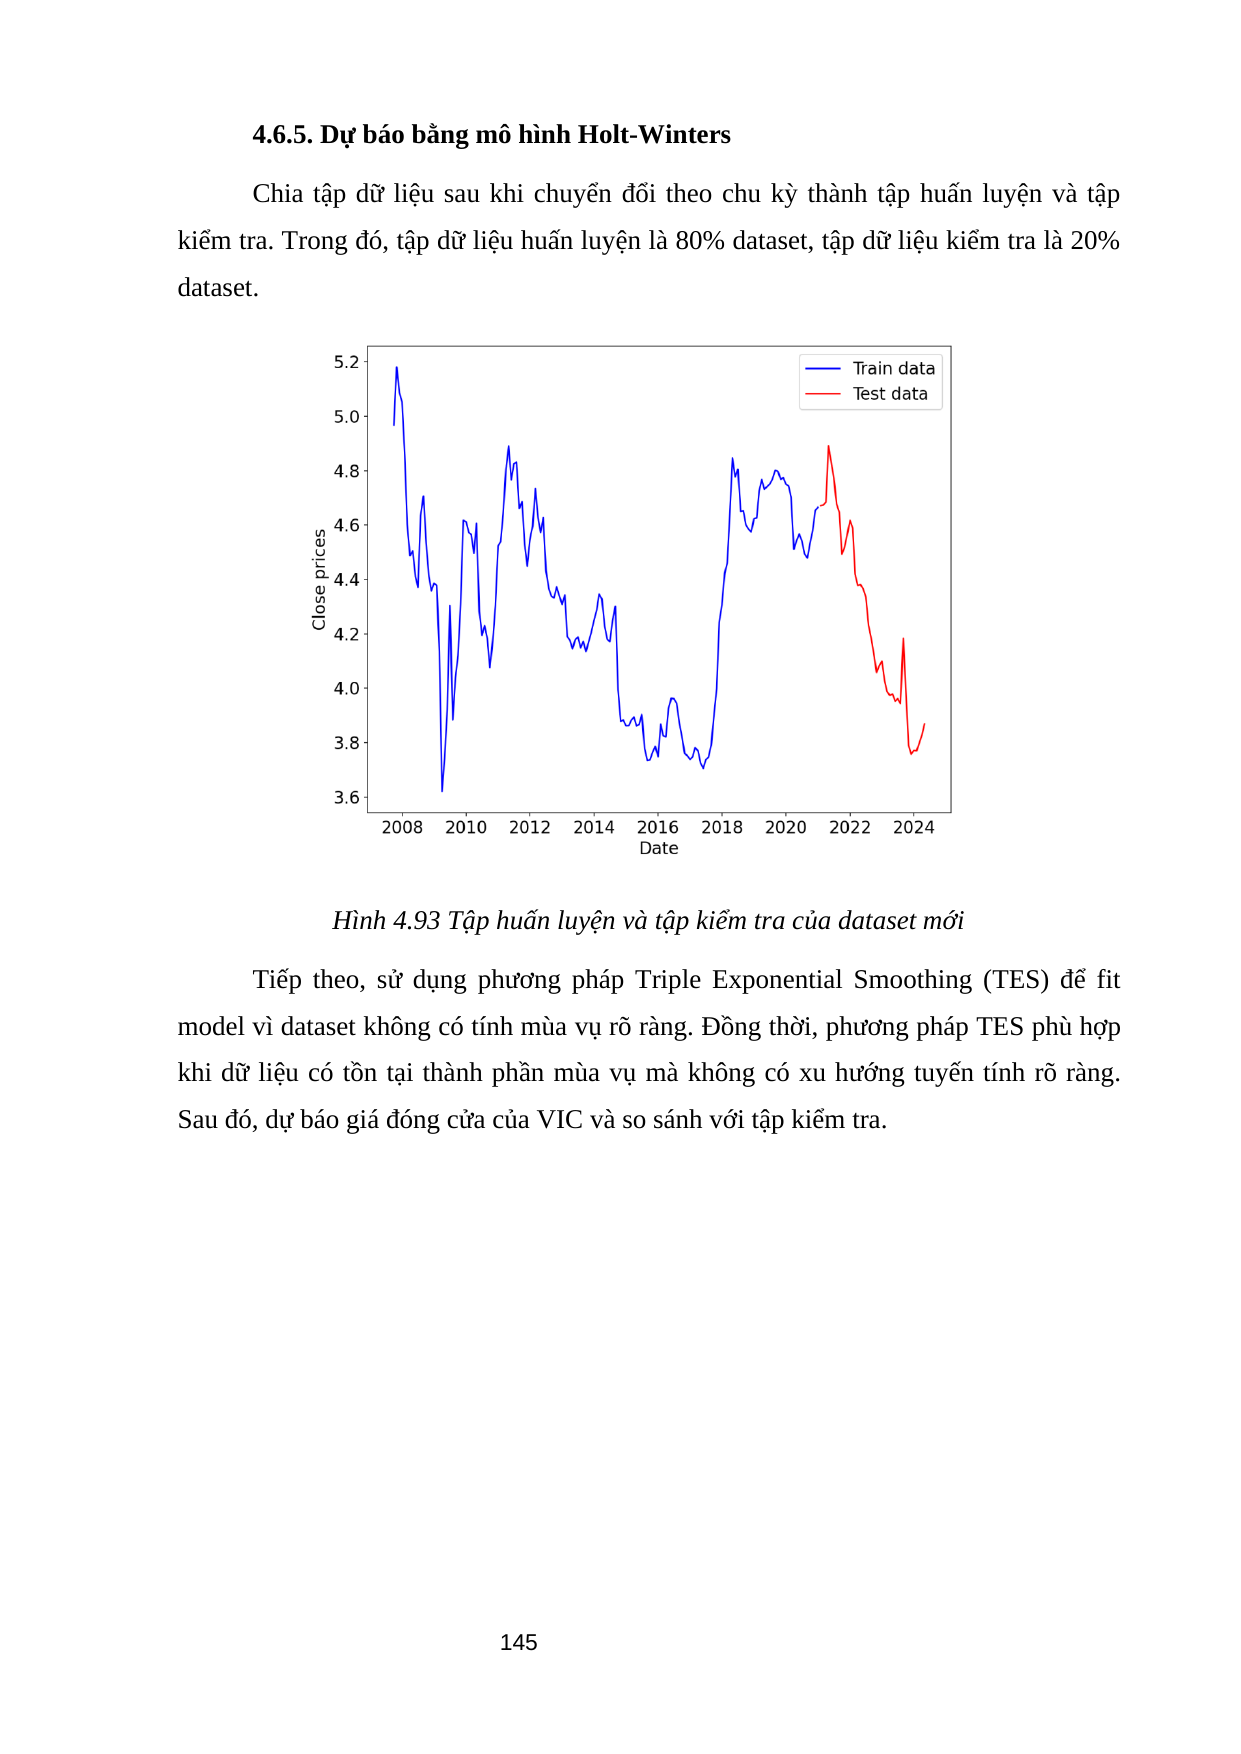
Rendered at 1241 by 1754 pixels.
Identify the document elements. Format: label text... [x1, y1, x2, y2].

text Chia tập dữ liệu sau khi chuyển đổi theo chu kỳ thành tập huấn luyện và tập kiểm tra. Trong đó, tập dữ liệu huấn luyện là 80% dataset, tập dữ liệu kiểm tra là 20% dataset. [177, 177, 1122, 302]
subtitle 4.6.5. Dự báo bằng mô hình Holt-Winters [252, 118, 1122, 149]
text Tiếp theo, sử dụng phương pháp Triple Exponential Smoothing (TES) để fit model vì dataset không có tính mùa vụ rõ ràng. Đồng thời, phương pháp TES phù hợp khi dữ liệu có tồn tại thành phần mùa vụ mà không có xu hướng tuyến tính rõ ràng. Sau đó, dự báo giá đóng cửa của VIC và so sánh với tập kiểm tra. [177, 963, 1122, 1134]
picture [273, 329, 1026, 879]
